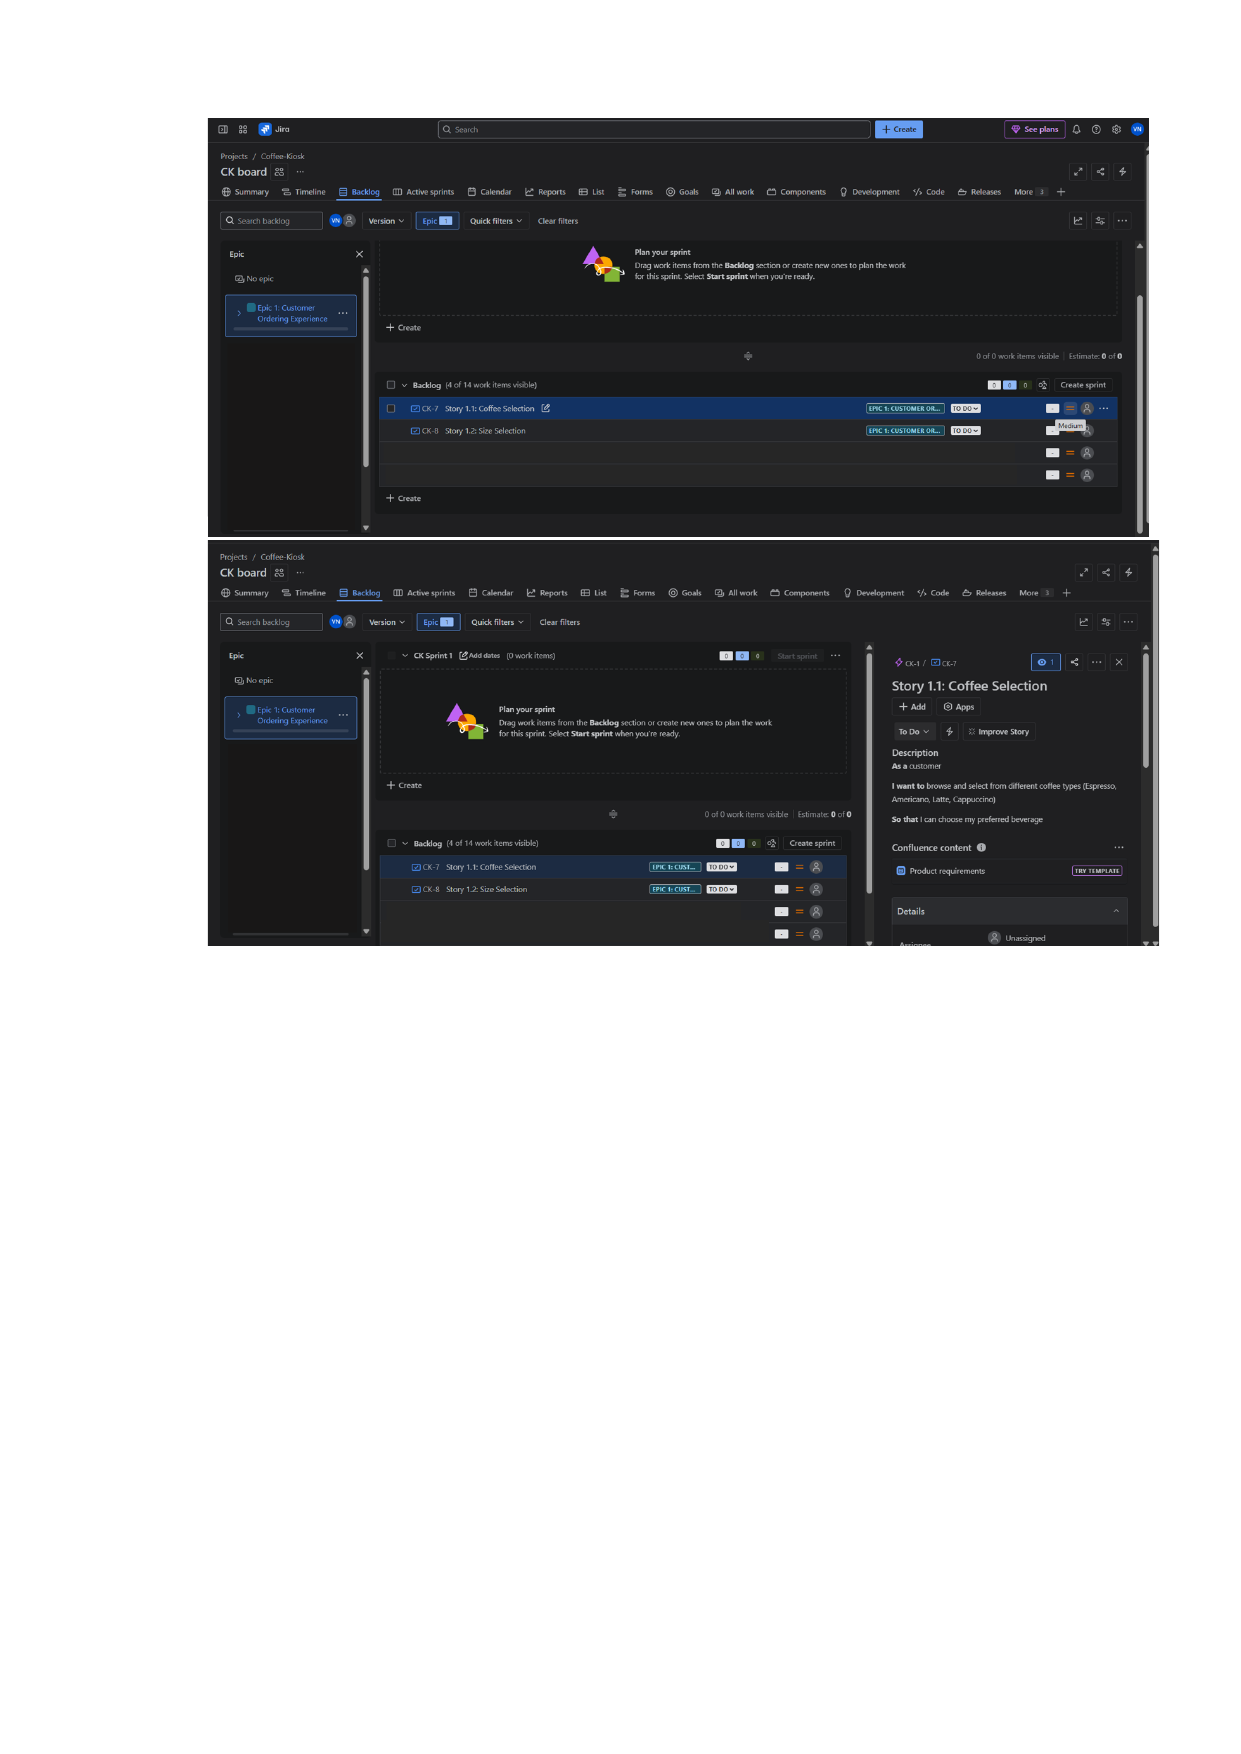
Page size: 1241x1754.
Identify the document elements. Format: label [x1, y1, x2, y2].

picture [207, 118, 1149, 537]
picture [207, 540, 1160, 946]
